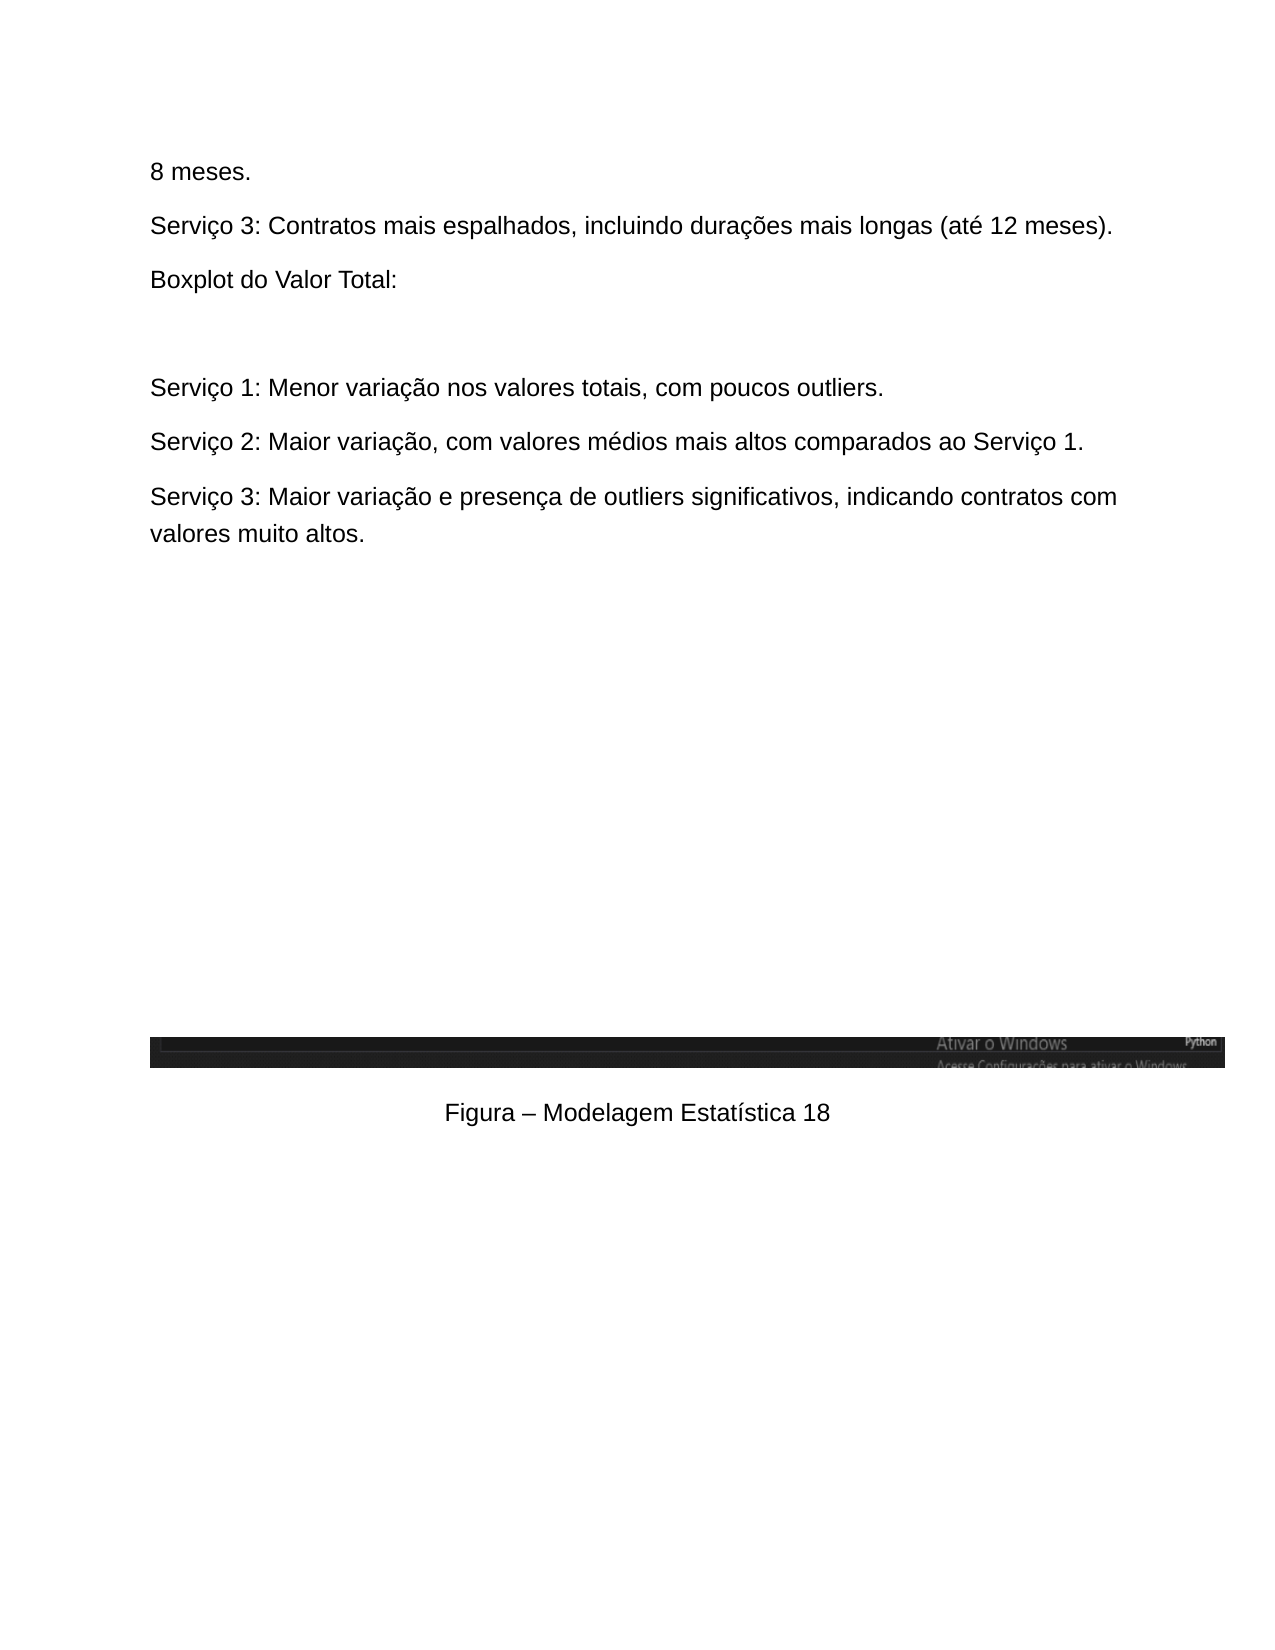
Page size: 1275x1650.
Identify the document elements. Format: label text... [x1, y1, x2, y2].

text Serviço 3: Contratos mais espalhados, incluindo durações mais longas (até 12 meses). [150, 204, 1125, 242]
text Figura – Modelagem Estatística 18 [150, 1068, 1125, 1129]
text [150, 150, 1125, 187]
text Serviço 2: Maior variação, com valores médios mais altos comparados ao Serviço 1. [150, 421, 1125, 458]
text Serviço 3: Maior variação e presença de outliers significativos, indicando contratos com valores muito altos. [150, 475, 1125, 550]
text Boxplot do Valor Total: [150, 258, 1125, 296]
text Serviço 1: Menor variação nos valores totais, com poucos outliers. [150, 367, 1125, 404]
